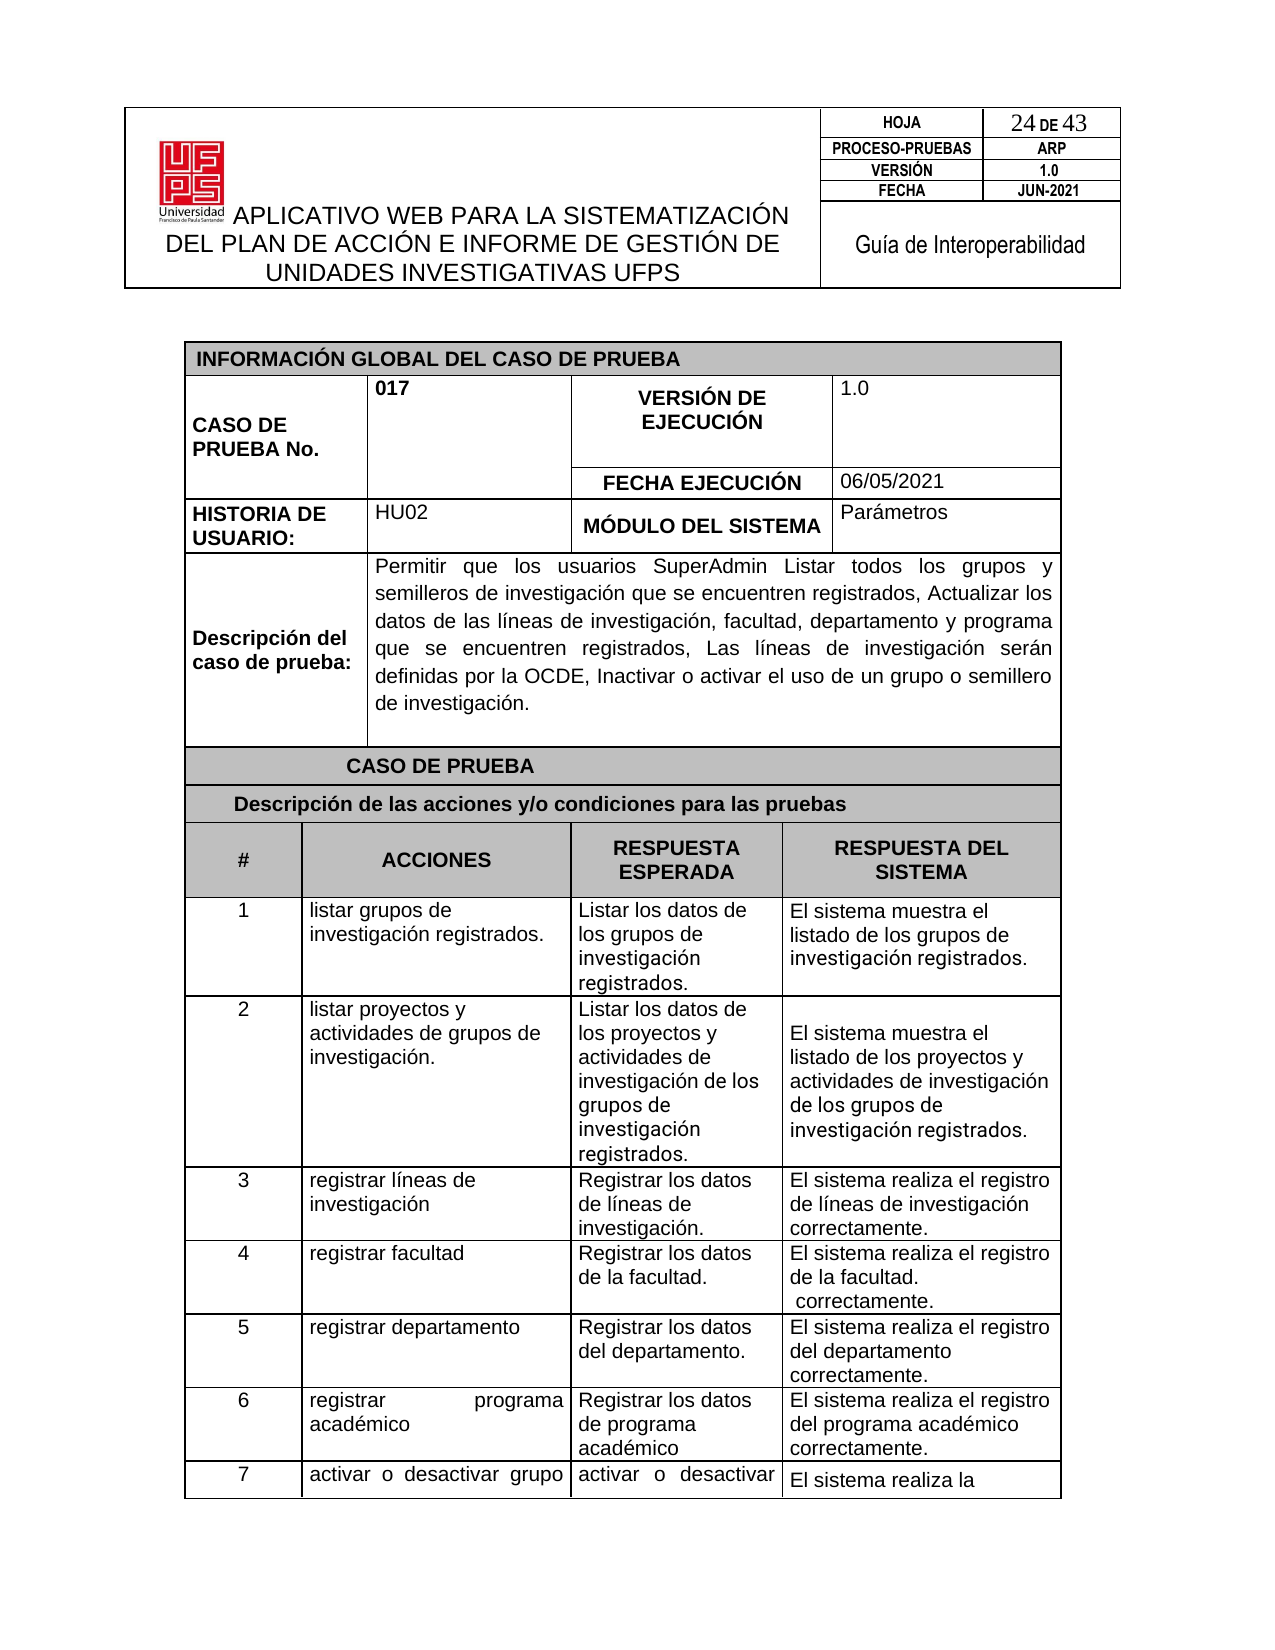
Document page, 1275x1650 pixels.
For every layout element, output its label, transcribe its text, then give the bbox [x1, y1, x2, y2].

table_cell RESPUESTA ESPERADA [572, 823, 782, 897]
table_cell listar proyectos y actividades de grupos de investigación. [303, 997, 570, 1166]
table_cell 2 [186, 997, 301, 1166]
table_cell El sistema realiza el registro de la facultad. correctamente. [783, 1241, 1060, 1313]
table_cell El sistema realiza el registro del departamento correctamente. [783, 1315, 1060, 1386]
table_cell 6 [186, 1388, 301, 1460]
table_cell registrar departamento [303, 1315, 570, 1386]
table_cell El sistema realiza la activación o desactivación de un grupo de investigación correctamente. [783, 1462, 1060, 1497]
table_cell RESPUESTA DEL SISTEMA [783, 823, 1060, 897]
table_cell Registrar los datos del departamento. [572, 1315, 782, 1386]
table_cell FECHA EJECUCIÓN [572, 468, 832, 498]
table_cell 4 [186, 1241, 301, 1313]
picture [156, 137, 227, 225]
table_cell Listar los datos de los proyectos y actividades de investigación de los grupos de investigación registrados. [572, 997, 782, 1166]
table_cell 017 [368, 376, 571, 498]
table_cell listar grupos de investigación registrados. [303, 898, 570, 995]
table_cell 5 [186, 1315, 301, 1386]
table_cell Registrar los datos de la facultad. [572, 1241, 782, 1313]
table_cell ACCIONES [303, 823, 570, 897]
table_cell CASO DE PRUEBA [186, 748, 1060, 784]
table_cell Registrar los datos de programa académico [572, 1388, 782, 1460]
table_cell Listar los datos de los grupos de investigación registrados. [572, 898, 782, 995]
table_cell activar o desactivar grupo de investigación [572, 1462, 782, 1497]
table_cell El sistema realiza el registro de líneas de investigación correctamente. [783, 1168, 1060, 1239]
table_cell VERSIÓN DE EJECUCIÓN [572, 376, 832, 467]
table_cell MÓDULO DEL SISTEMA [572, 500, 832, 552]
table_cell Parámetros [833, 500, 1060, 552]
table_cell Permitir que los usuarios SuperAdmin Listar todos los grupos y semilleros de investigación que se encuentren registrados, Actualizar los datos de las líneas de investigación, facultad, departamento y programa que se encuentren registrados, Las líneas de investigación serán definidas por la OCDE, Inactivar o activar el uso de un grupo o semillero de investigación. [368, 554, 1060, 746]
table_cell CASO DE PRUEBA No. [186, 376, 367, 498]
table_cell 3 [186, 1168, 301, 1239]
table_cell Descripción del caso de prueba: [186, 554, 367, 746]
table_cell # [186, 823, 301, 897]
table_cell El sistema muestra el listado de los proyectos y actividades de investigación de los grupos de investigación registrados. [783, 997, 1060, 1166]
table_cell El sistema realiza el registro del programa académico correctamente. [783, 1388, 1060, 1460]
table_cell registrar líneas de investigación [303, 1168, 570, 1239]
table_cell 06/05/2021 [833, 468, 1060, 498]
table_cell Registrar los datos de líneas de investigación. [572, 1168, 782, 1239]
table_cell 7 [186, 1462, 301, 1497]
table_cell HISTORIA DE USUARIO: [186, 500, 367, 552]
table_cell registrar facultad [303, 1241, 570, 1313]
table_header INFORMACIÓN GLOBAL DEL CASO DE PRUEBA [186, 343, 1060, 375]
table_cell 1.0 [833, 376, 1060, 467]
table_cell activar o desactivar grupo de investigación [303, 1462, 570, 1497]
table_cell El sistema muestra el listado de los grupos de investigación registrados. [783, 898, 1060, 995]
table_cell Descripción de las acciones y/o condiciones para las pruebas [186, 786, 1060, 822]
table_cell registrar programa académico [303, 1388, 570, 1460]
table_cell 1 [186, 898, 301, 995]
table_cell HU02 [368, 500, 571, 552]
